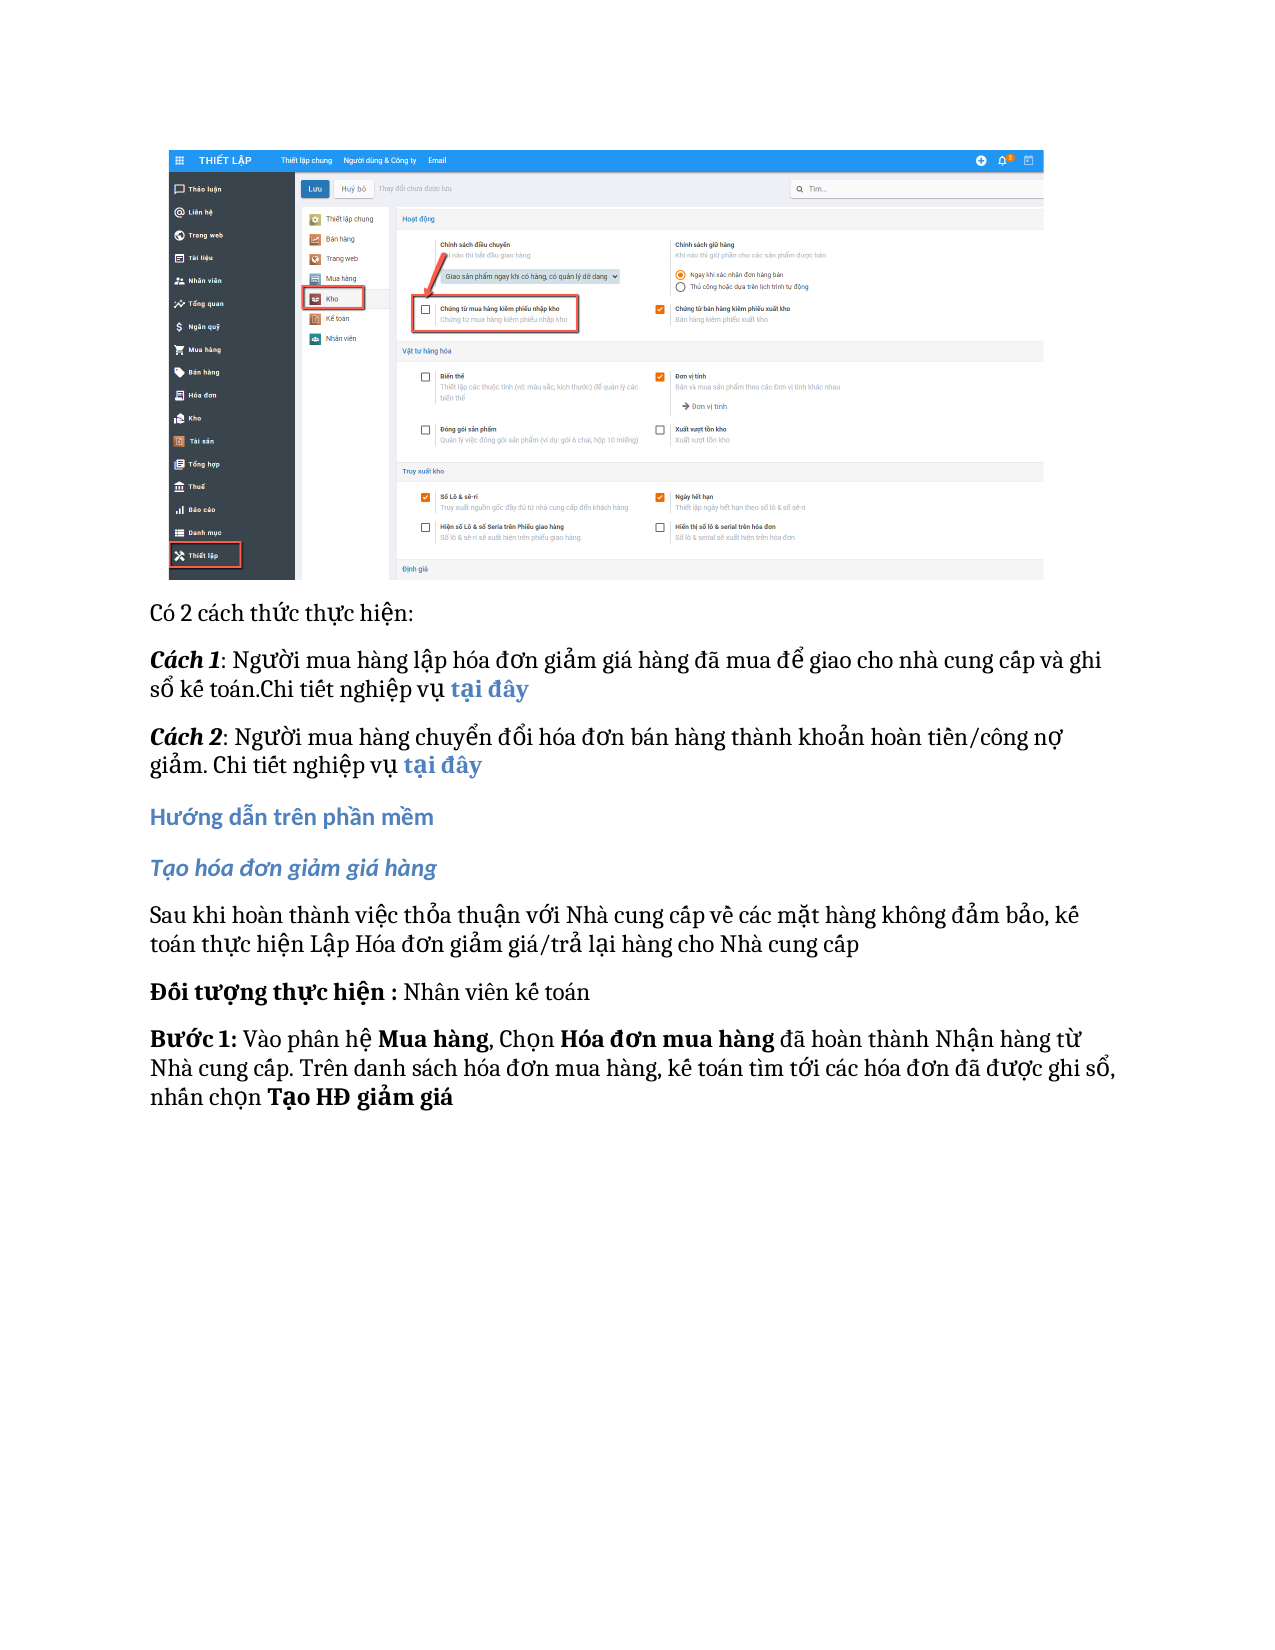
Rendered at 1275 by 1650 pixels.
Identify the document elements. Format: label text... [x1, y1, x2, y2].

text Đối tượng thực hiện : Nhân viên kế toán [150, 978, 1125, 1006]
picture [168, 150, 1044, 580]
subtitle Hướng dẫn trên phần mềm [150, 801, 1125, 831]
text Có 2 cách thức thực hiện: [150, 599, 1125, 627]
text Cách 1: Người mua hàng lập hóa đơn giảm giá hàng đã mua để giao cho nhà cung cấp và ghi sổ kế toán.Chi tiết nghiệp vụ tại đây [150, 646, 1125, 704]
subtitle Tạo hóa đơn giảm giá hàng [150, 852, 1125, 883]
text Sau khi hoàn thành việc thỏa thuận với Nhà cung cấp về các mặt hàng không đảm bảo, kế toán thực hiện Lập Hóa đơn giảm giá/trả lại hàng cho Nhà cung cấp [150, 901, 1125, 959]
text Cách 2: Người mua hàng chuyển đổi hóa đơn bán hàng thành khoản hoàn tiền/công nợ giảm. Chi tiết nghiệp vụ tại đây [150, 722, 1125, 780]
text Bước 1: Vào phân hệ Mua hàng, Chọn Hóa đơn mua hàng đã hoàn thành Nhận hàng từ Nhà cung cấp. Trên danh sách hóa đơn mua hàng, kế toán tìm tới các hóa đơn đã được ghi sổ, nhấn chọn Tạo HĐ giảm giá [150, 1025, 1125, 1111]
